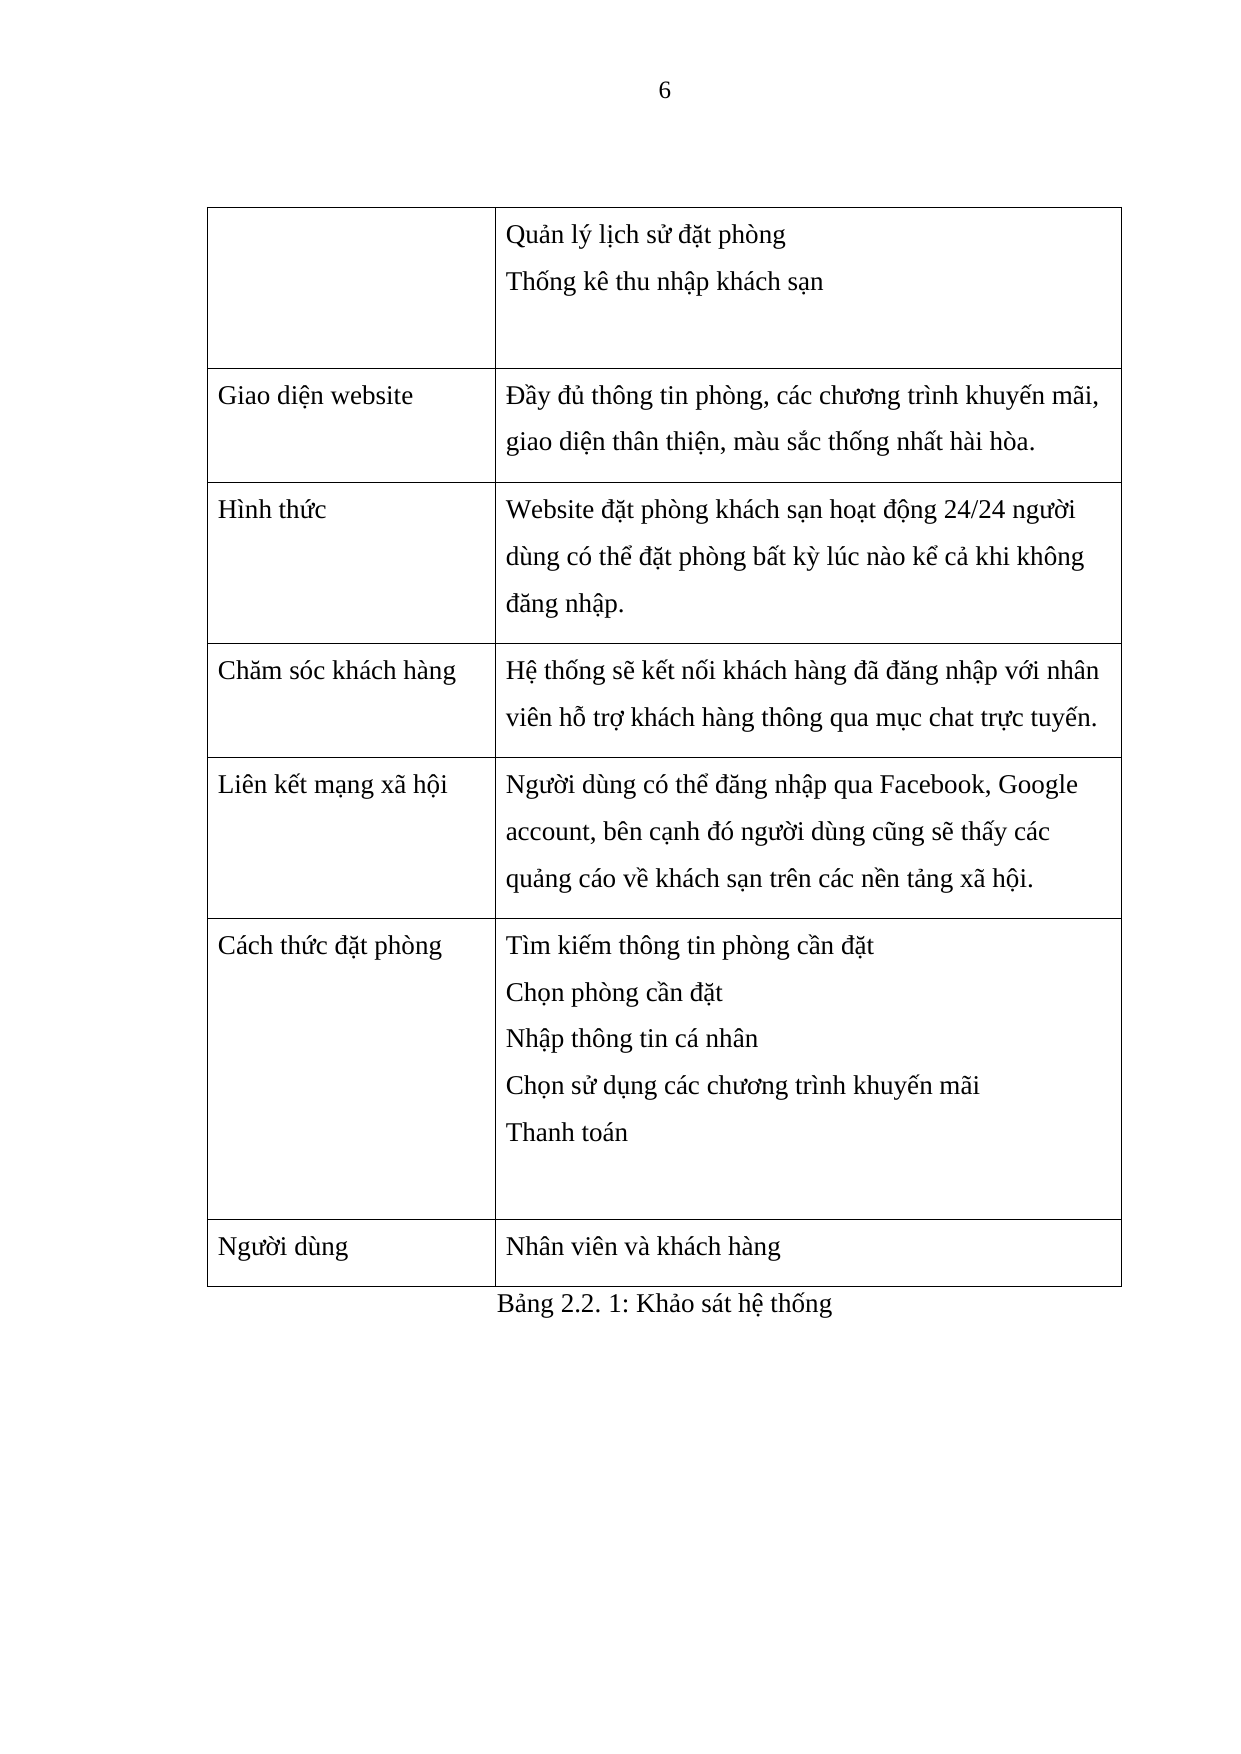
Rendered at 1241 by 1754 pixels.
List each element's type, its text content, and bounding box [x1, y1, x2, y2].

table_cell Hệ thống sẽ kết nối khách hàng đã đăng nhập với nhân viên hỗ trợ khách hàng thông qua mục chat trực tuyến. [496, 644, 1121, 757]
table_cell Cách thức đặt phòng [208, 919, 495, 1218]
table_cell Tìm kiếm thông tin phòng cần đặt Chọn phòng cần đặt Nhập thông tin cá nhân Chọn sử dụng các chương trình khuyến mãi Thanh toán [496, 919, 1121, 1218]
table_cell Đầy đủ thông tin phòng, các chương trình khuyến mãi, giao diện thân thiện, màu sắc thống nhất hài hòa. [496, 369, 1121, 482]
table_cell Liên kết mạng xã hội [208, 758, 495, 918]
table_cell Chăm sóc khách hàng [208, 644, 495, 757]
table_cell Hình thức [208, 483, 495, 643]
table_cell Giao diện website [208, 369, 495, 482]
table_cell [496, 208, 1121, 367]
table_cell Nhân viên và khách hàng [496, 1220, 1121, 1286]
table_cell Người dùng có thể đăng nhập qua Facebook, Google account, bên cạnh đó người dùng cũng sẽ thấy các quảng cáo về khách sạn trên các nền tảng xã hội. [496, 758, 1121, 918]
table_cell Người dùng [208, 1220, 495, 1286]
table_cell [208, 208, 495, 367]
table_cell Website đặt phòng khách sạn hoạt động 24/24 người dùng có thể đặt phòng bất kỳ lúc nào kể cả khi không đăng nhập. [496, 483, 1121, 643]
